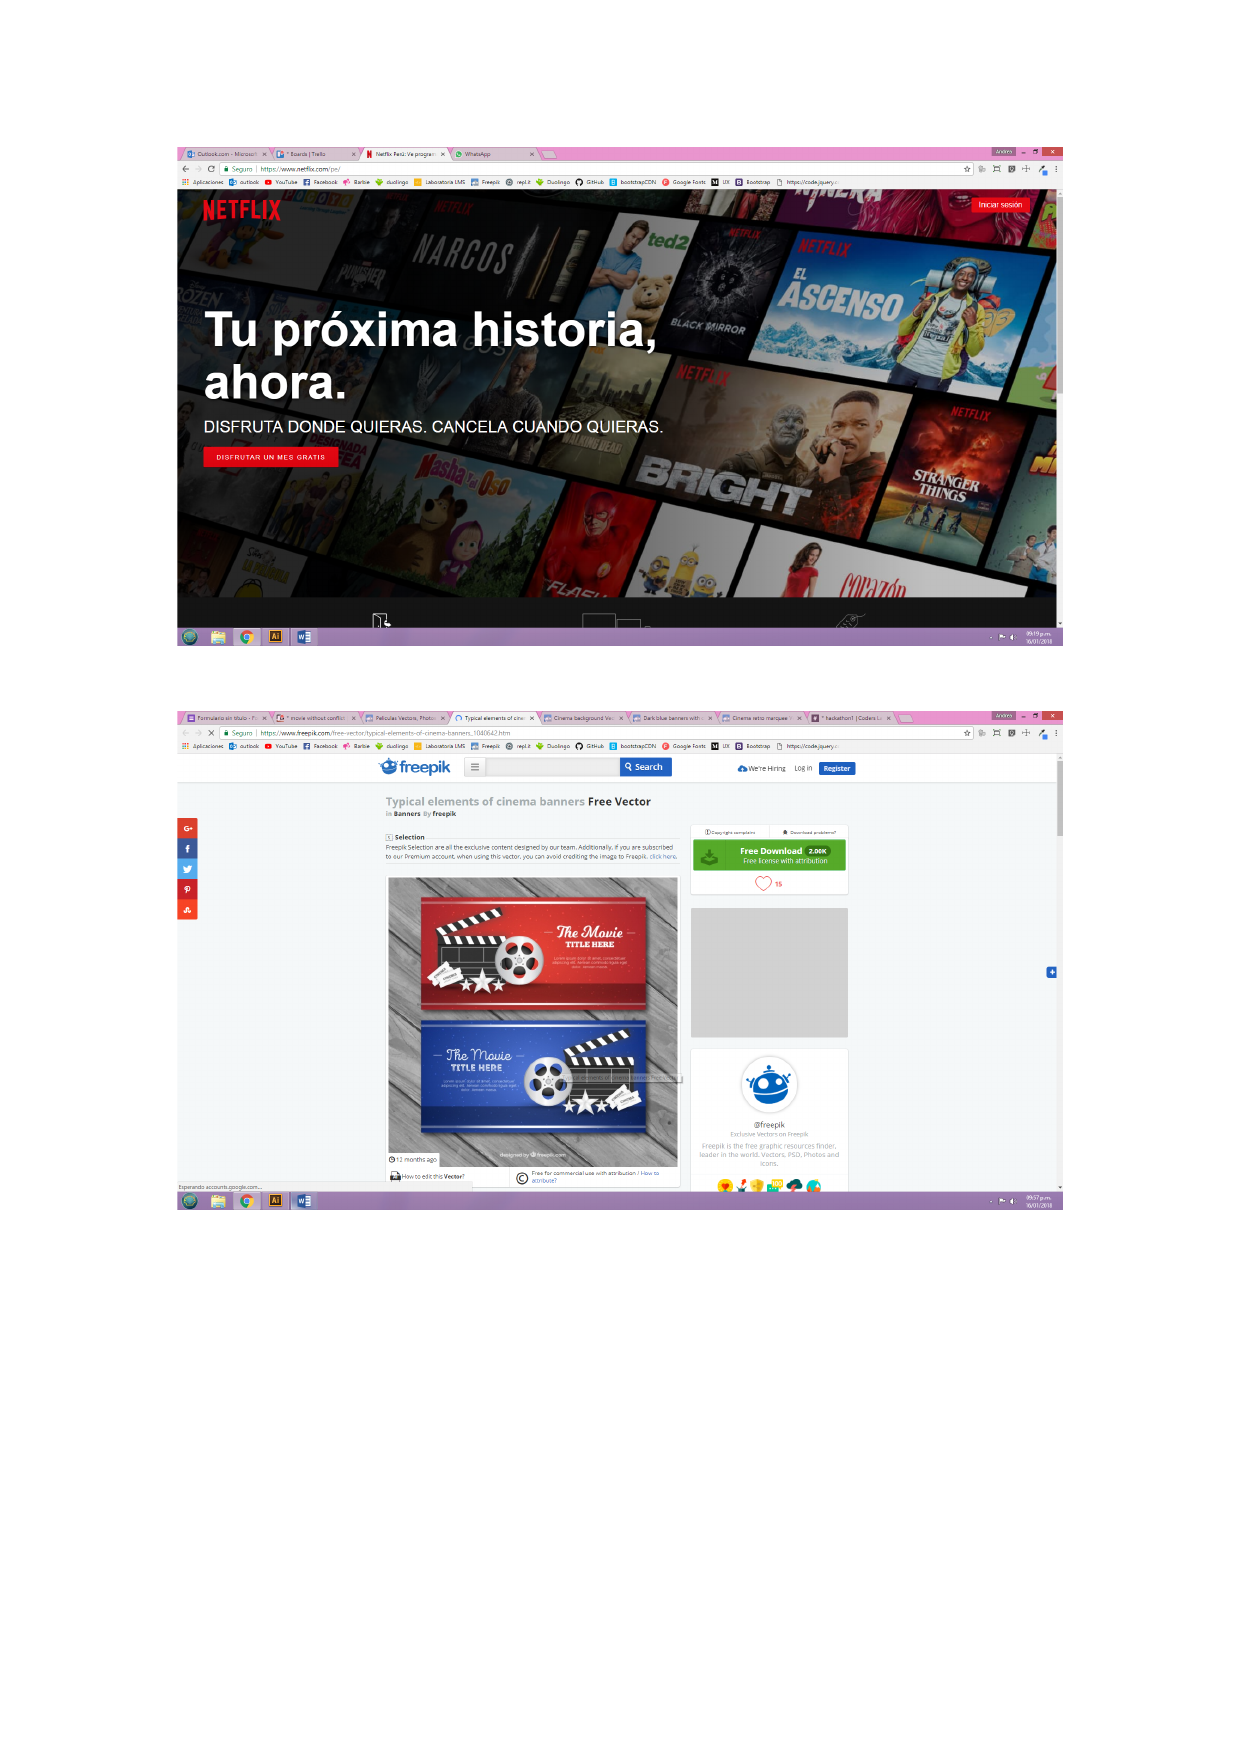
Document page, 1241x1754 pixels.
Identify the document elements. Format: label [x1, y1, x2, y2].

picture [177, 711, 1063, 1210]
picture [177, 147, 1063, 646]
